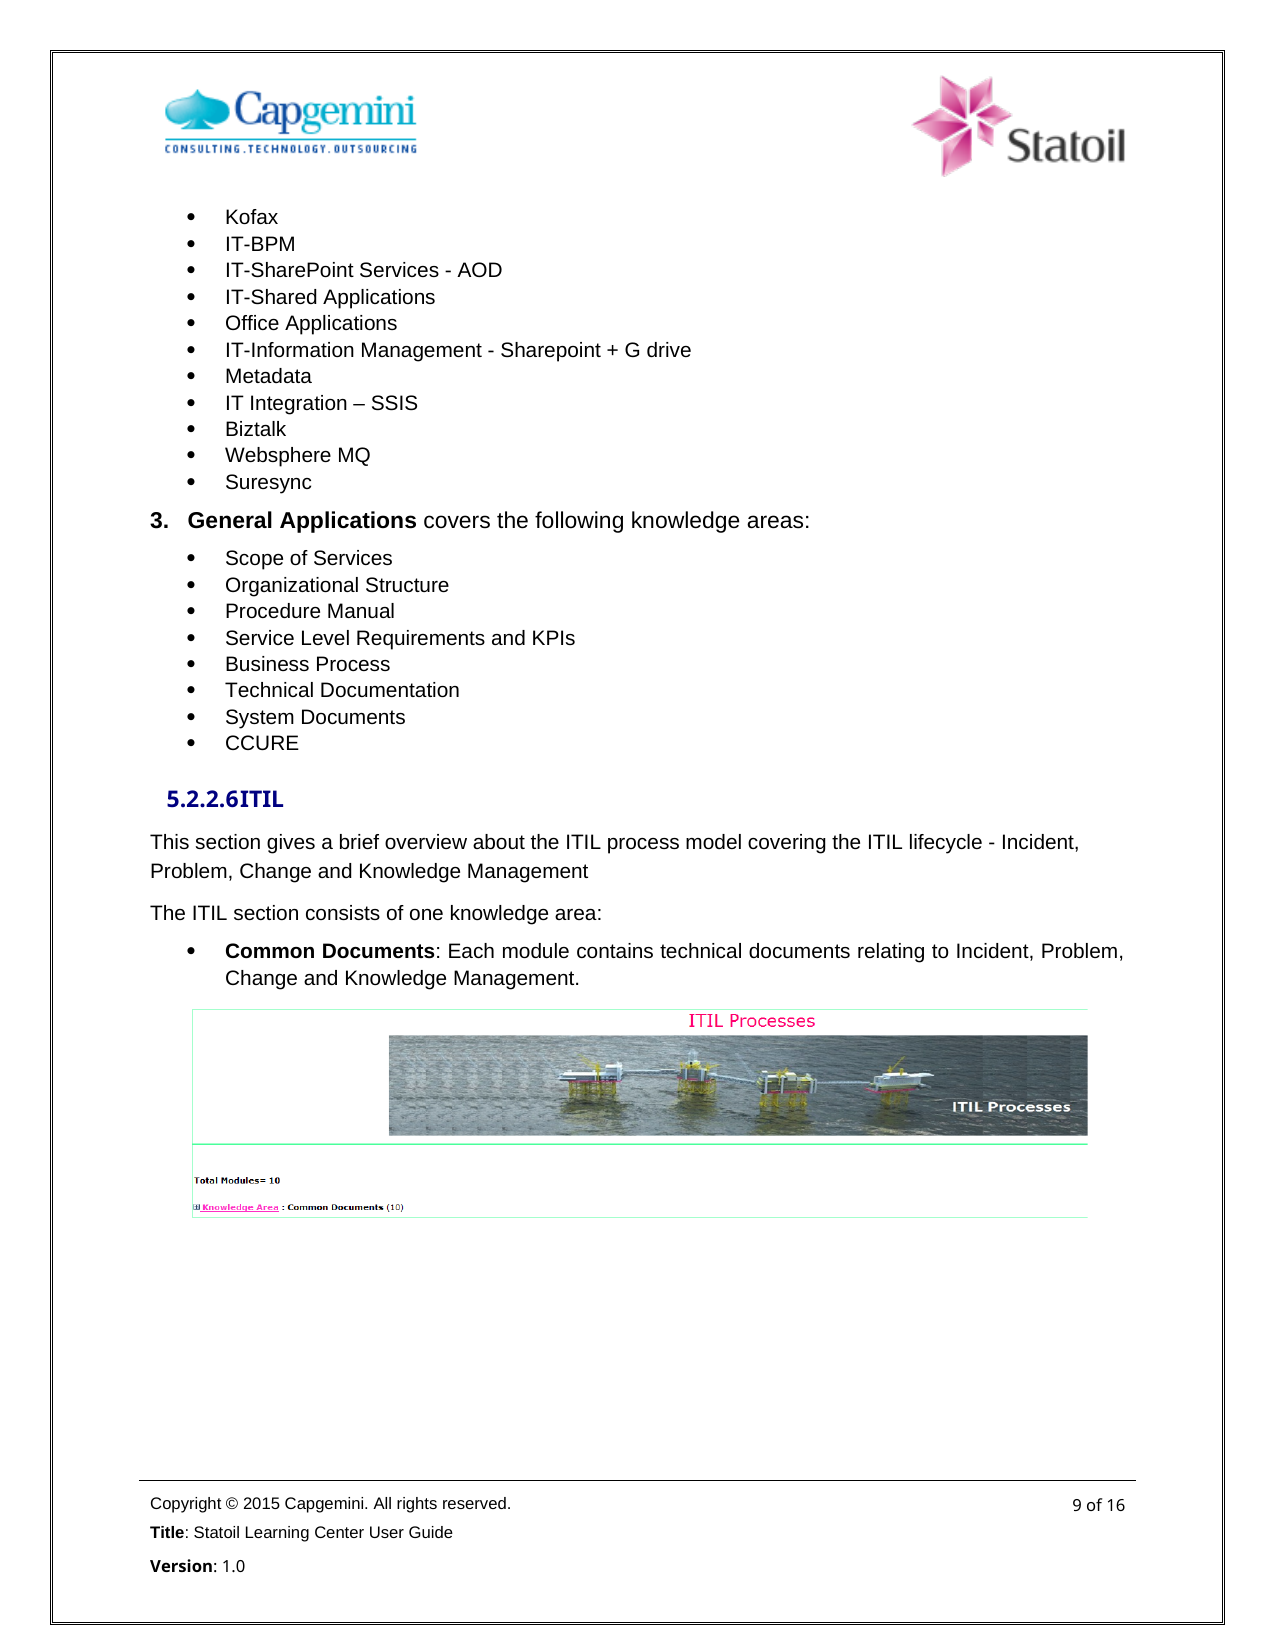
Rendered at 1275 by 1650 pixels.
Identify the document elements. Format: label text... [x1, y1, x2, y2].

subtitle ITIL [166, 783, 1125, 814]
list Suresync [187, 470, 1125, 494]
list Biztalk [187, 417, 1125, 441]
picture [187, 1004, 1088, 1219]
list IT-SharePoint Services - AOD [187, 258, 1125, 282]
list Service Level Requirements and KPIs [187, 625, 1125, 649]
list Business Process [187, 652, 1125, 676]
list Common Documents: Each module contains technical documents relating to Incident, Problem, Change and Knowledge Management. [187, 939, 1125, 989]
list IT-BPM [187, 232, 1125, 256]
list IT Integration – SSIS [187, 390, 1125, 414]
list Office Applications [187, 311, 1125, 335]
text This section gives a brief overview about the ITIL process model covering the ITIL lifecycle - Incident, Problem, Change and Knowledge Management [150, 826, 1125, 885]
list Metadata [187, 364, 1125, 388]
picture [909, 75, 1125, 180]
list General Applications covers the following knowledge areas: [150, 507, 1125, 533]
list Procedure Manual ‎ [187, 599, 1125, 623]
list Websphere MQ [187, 443, 1125, 467]
list Organizational Structure [187, 572, 1125, 597]
list System Documents [187, 705, 1125, 729]
picture [150, 75, 432, 169]
list Technical Documentation [187, 678, 1125, 702]
list IT-Information Management - Sharepoint + G drive [187, 337, 1125, 362]
list Scope of Services [187, 546, 1125, 570]
list CCURE [187, 731, 1125, 755]
list IT-Shared Applications [187, 284, 1125, 309]
list Kofax [187, 205, 1125, 229]
text The ITIL section consists of one knowledge area: [150, 897, 1125, 926]
